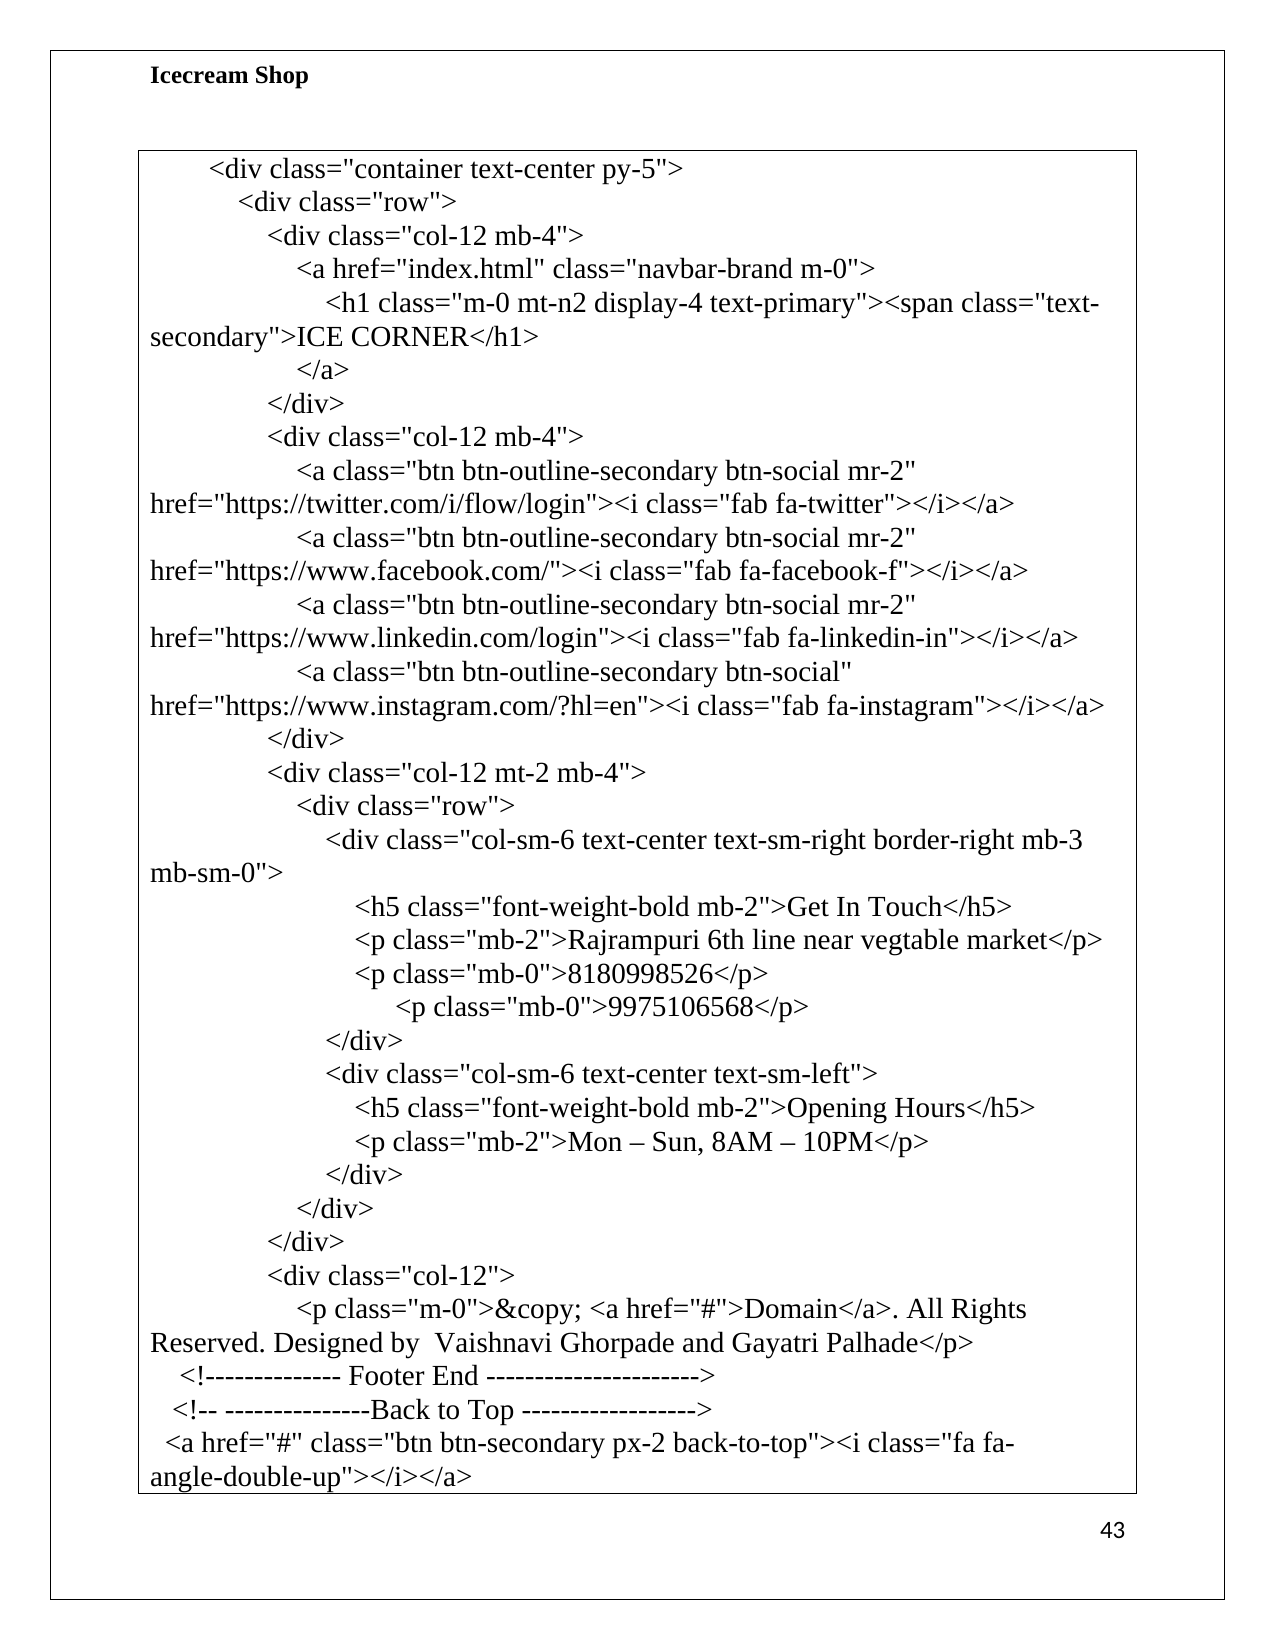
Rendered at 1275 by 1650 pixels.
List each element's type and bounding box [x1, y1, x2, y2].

table_header [139, 151, 1136, 1493]
